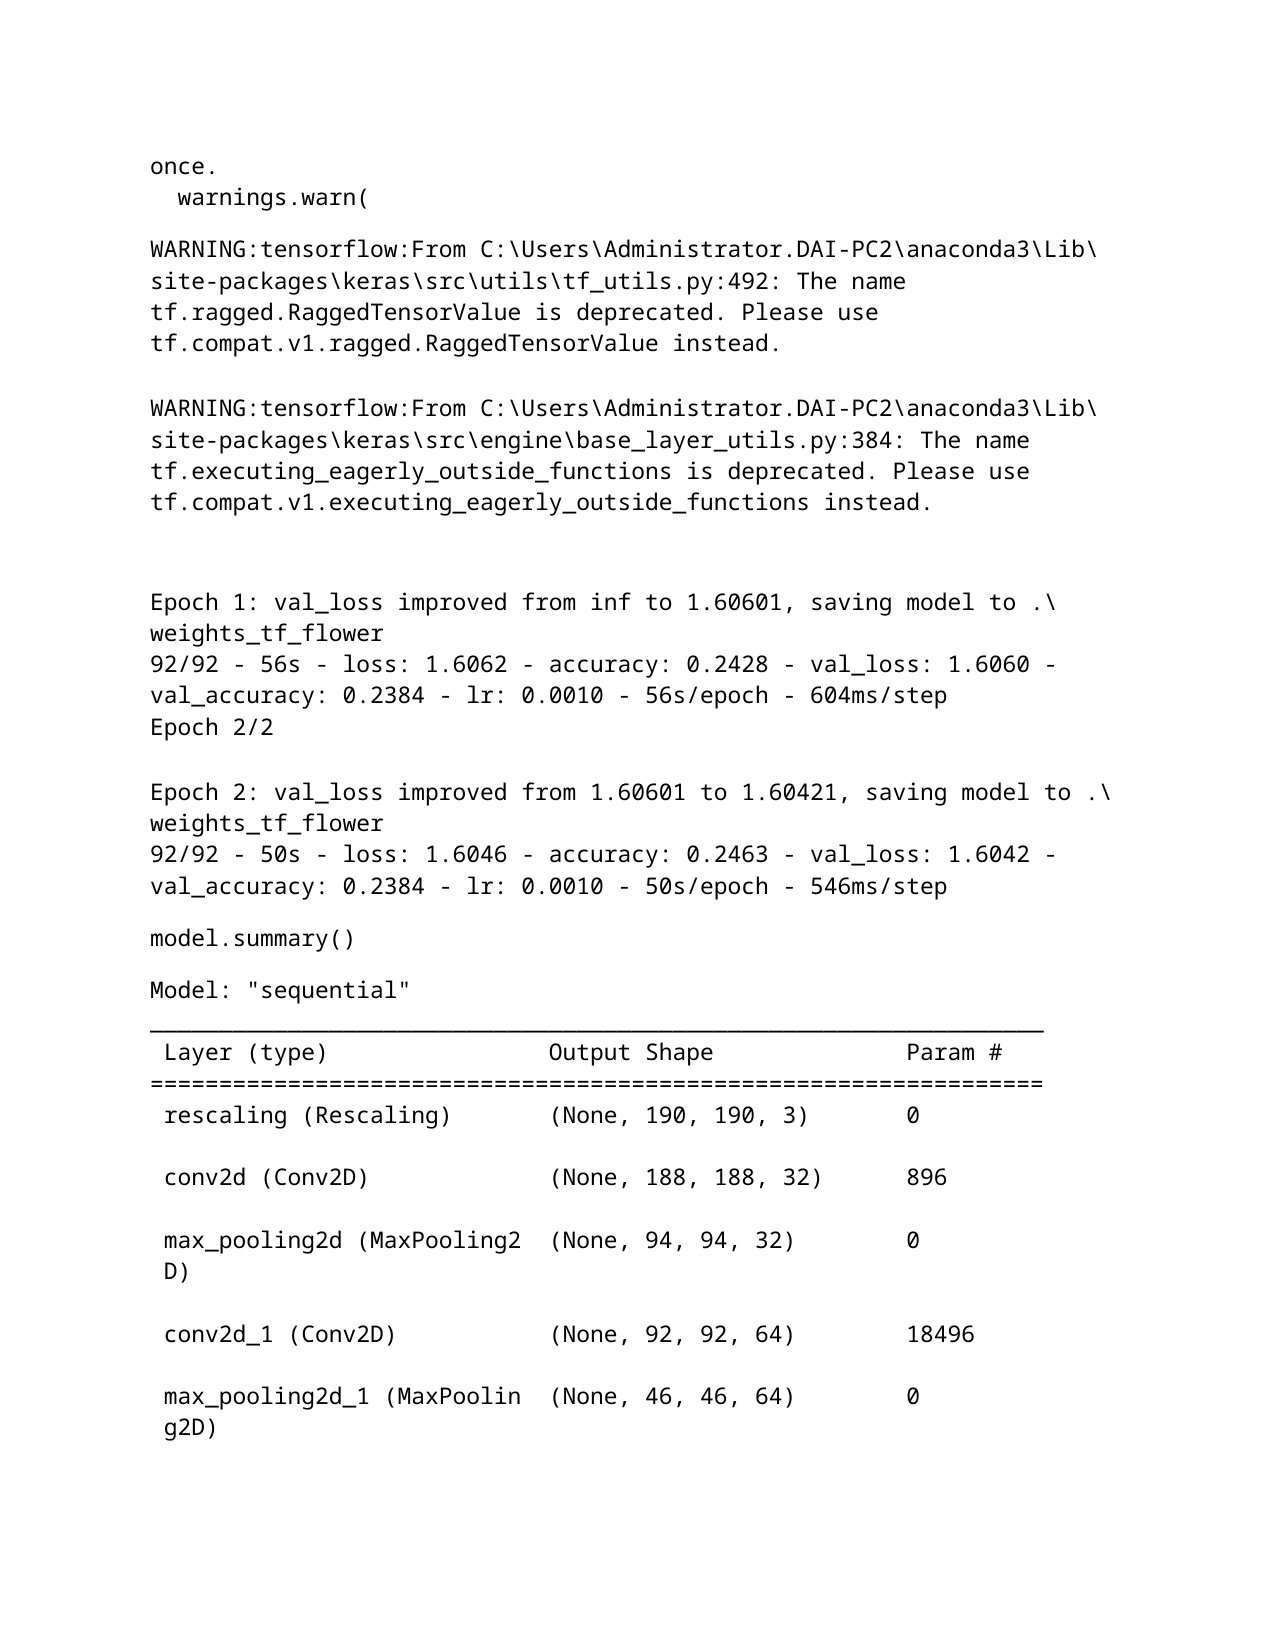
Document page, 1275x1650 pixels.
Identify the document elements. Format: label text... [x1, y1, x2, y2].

text model.summary() [150, 922, 1125, 953]
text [150, 150, 1125, 212]
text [150, 974, 1125, 1474]
text WARNING:tensorflow:From C:\Users\Administrator.DAI-PC2\anaconda3\Lib\site-packages\keras\src\utils\tf_utils.py:492: The name tf.ragged.RaggedTensorValue is deprecated. Please use tf.compat.v1.ragged.RaggedTensorValue instead. WARNING:tensorflow:From C:\Users\Administrator.DAI-PC2\anaconda3\Lib\site-packages\keras\src\engine\base_layer_utils.py:384: The name tf.executing_eagerly_outside_functions is deprecated. Please use tf.compat.v1.executing_eagerly_outside_functions instead. Epoch 1: val_loss improved from inf to 1.60601, saving model to .\weights_tf_flower 92/92 - 56s - loss: 1.6062 - accuracy: 0.2428 - val_loss: 1.6060 - val_accuracy: 0.2384 - lr: 0.0010 - 56s/epoch - 604ms/step Epoch 2/2 Epoch 2: val_loss improved from 1.60601 to 1.60421, saving model to .\weights_tf_flower 92/92 - 50s - loss: 1.6046 - accuracy: 0.2463 - val_loss: 1.6042 - val_accuracy: 0.2384 - lr: 0.0010 - 50s/epoch - 546ms/step [150, 233, 1125, 901]
